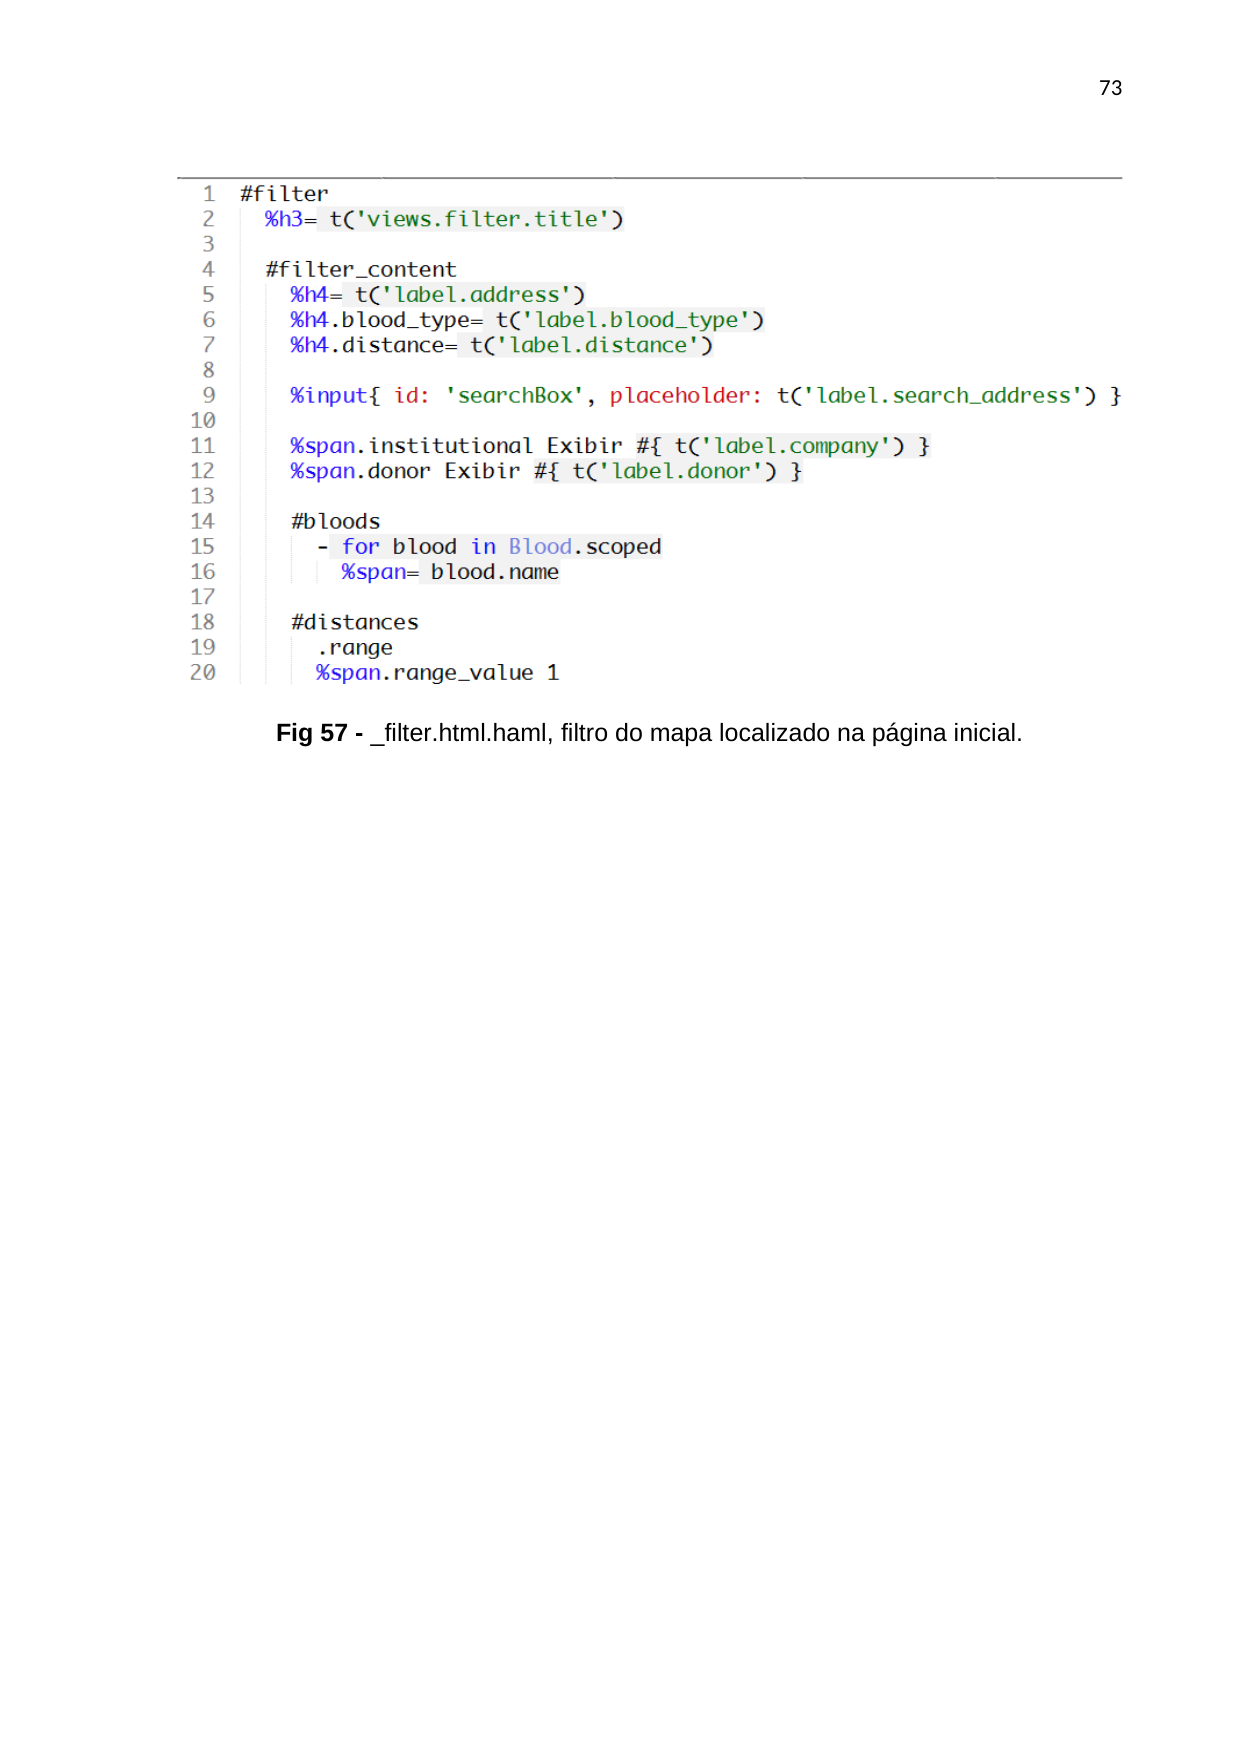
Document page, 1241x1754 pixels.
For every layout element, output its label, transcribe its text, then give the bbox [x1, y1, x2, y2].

picture [177, 177, 1123, 684]
text Fig 57 - _filter.html.haml, filtro do mapa localizado na página inicial. [177, 718, 1122, 747]
